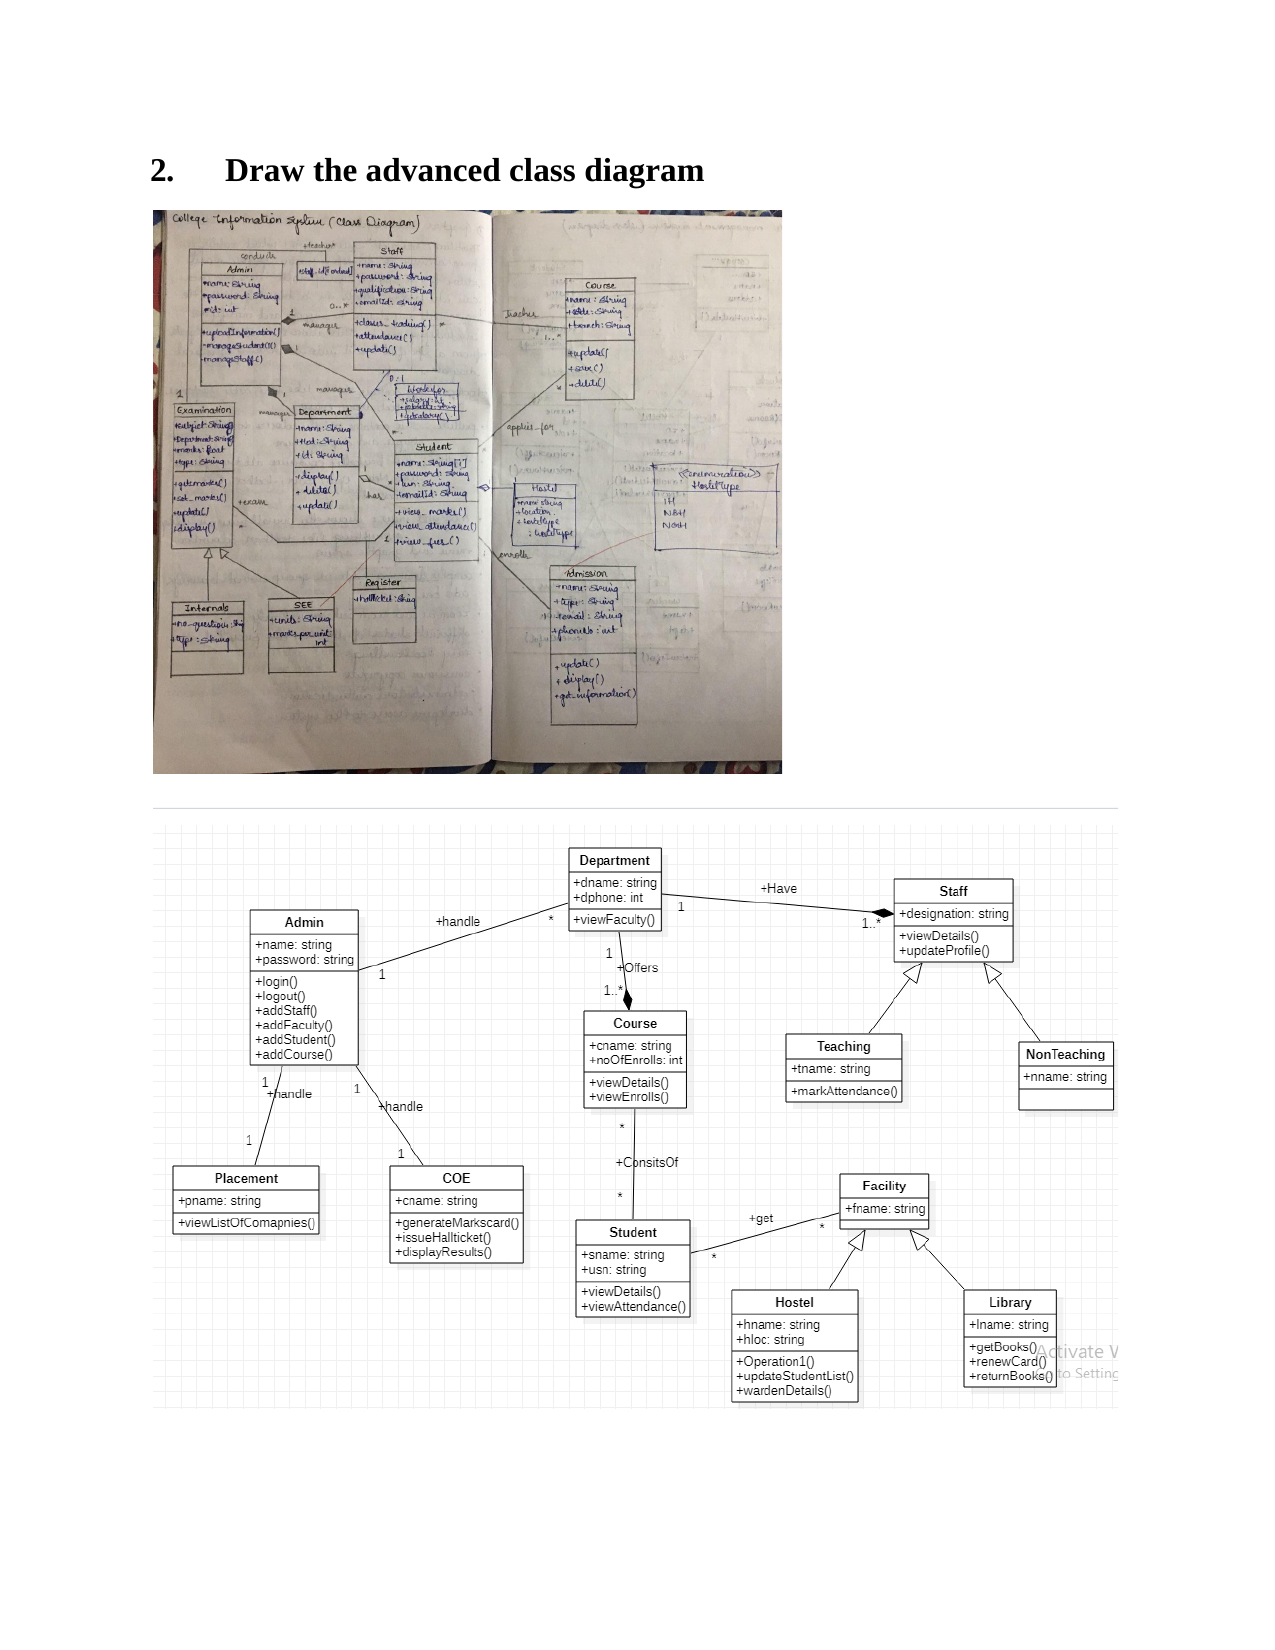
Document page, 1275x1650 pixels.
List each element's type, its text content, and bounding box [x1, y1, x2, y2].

picture [153, 210, 783, 774]
list Draw the advanced class diagram [150, 150, 1214, 188]
picture [153, 807, 1119, 1409]
